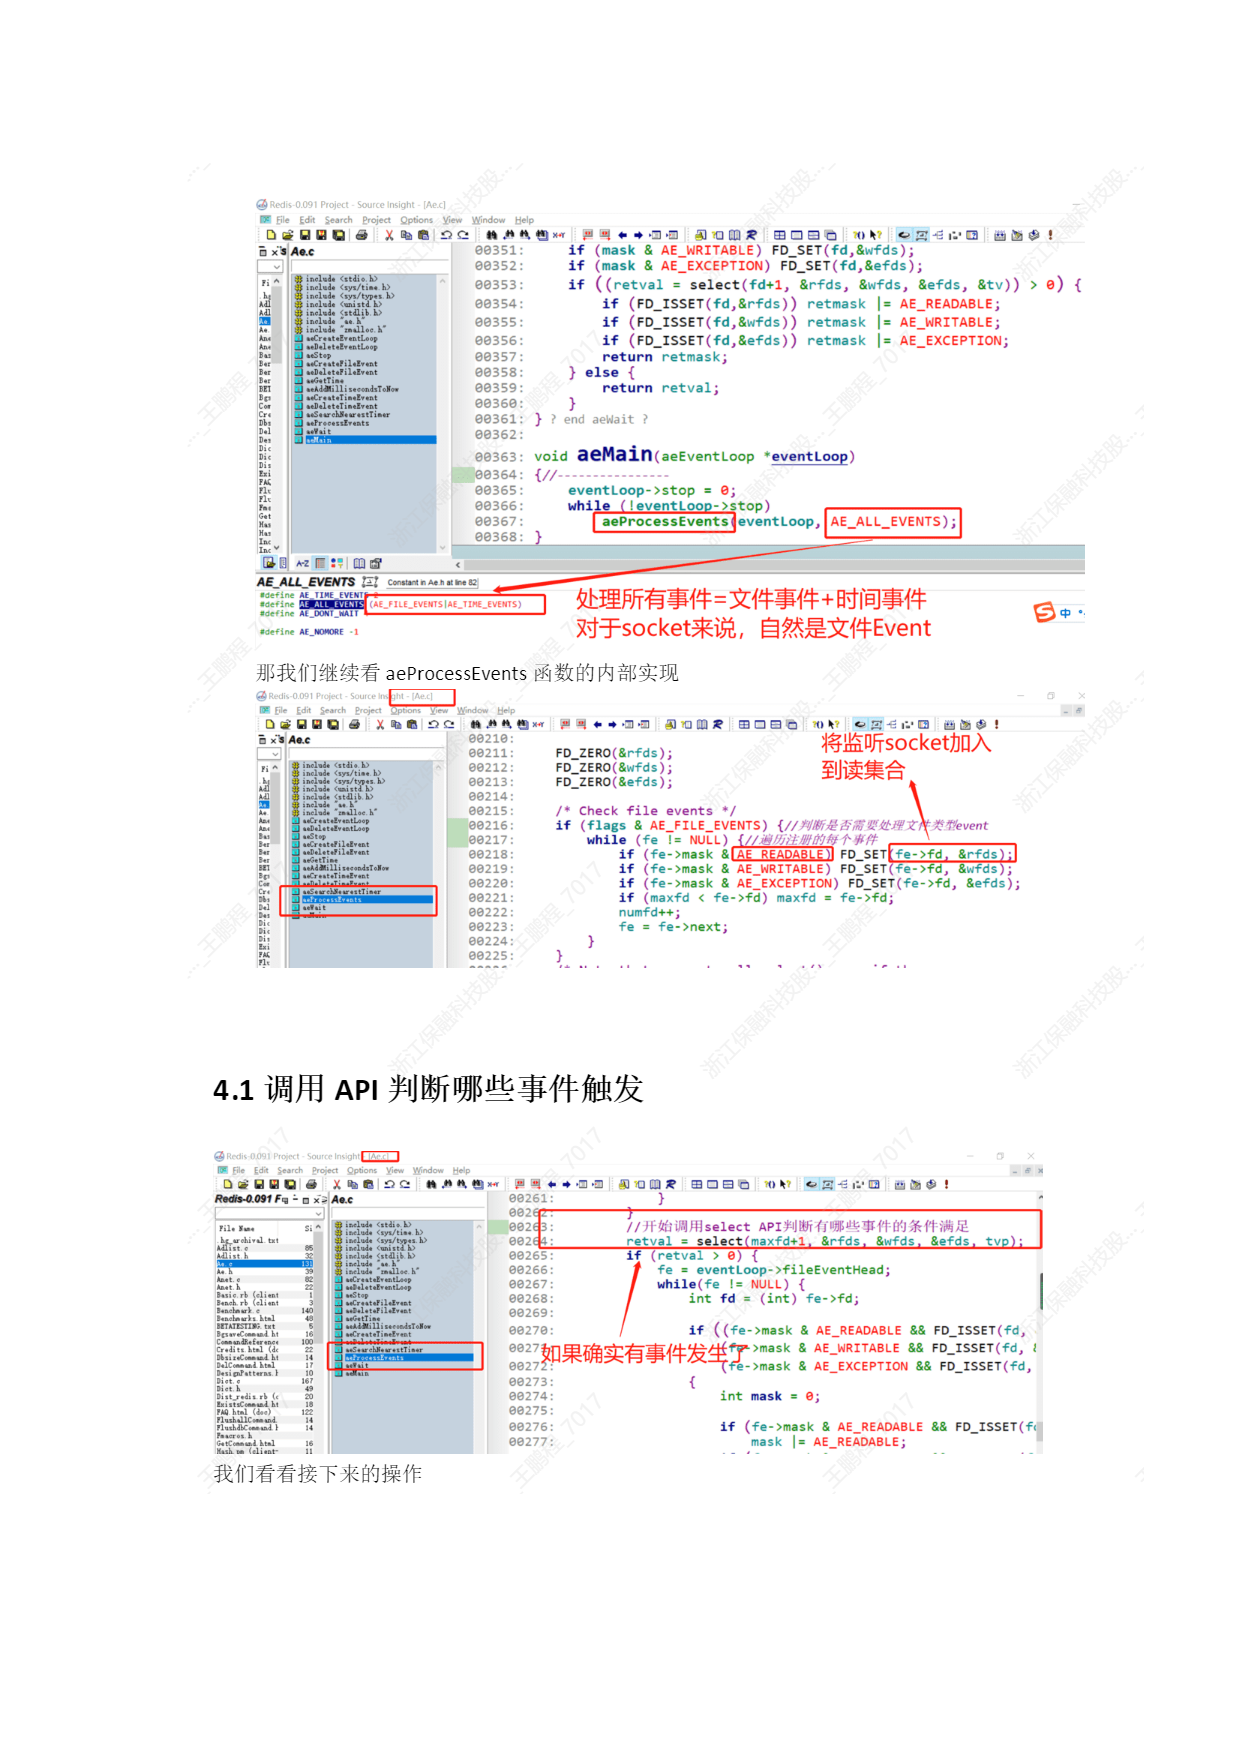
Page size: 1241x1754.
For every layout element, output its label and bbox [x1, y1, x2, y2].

picture [187, 162, 1144, 1494]
